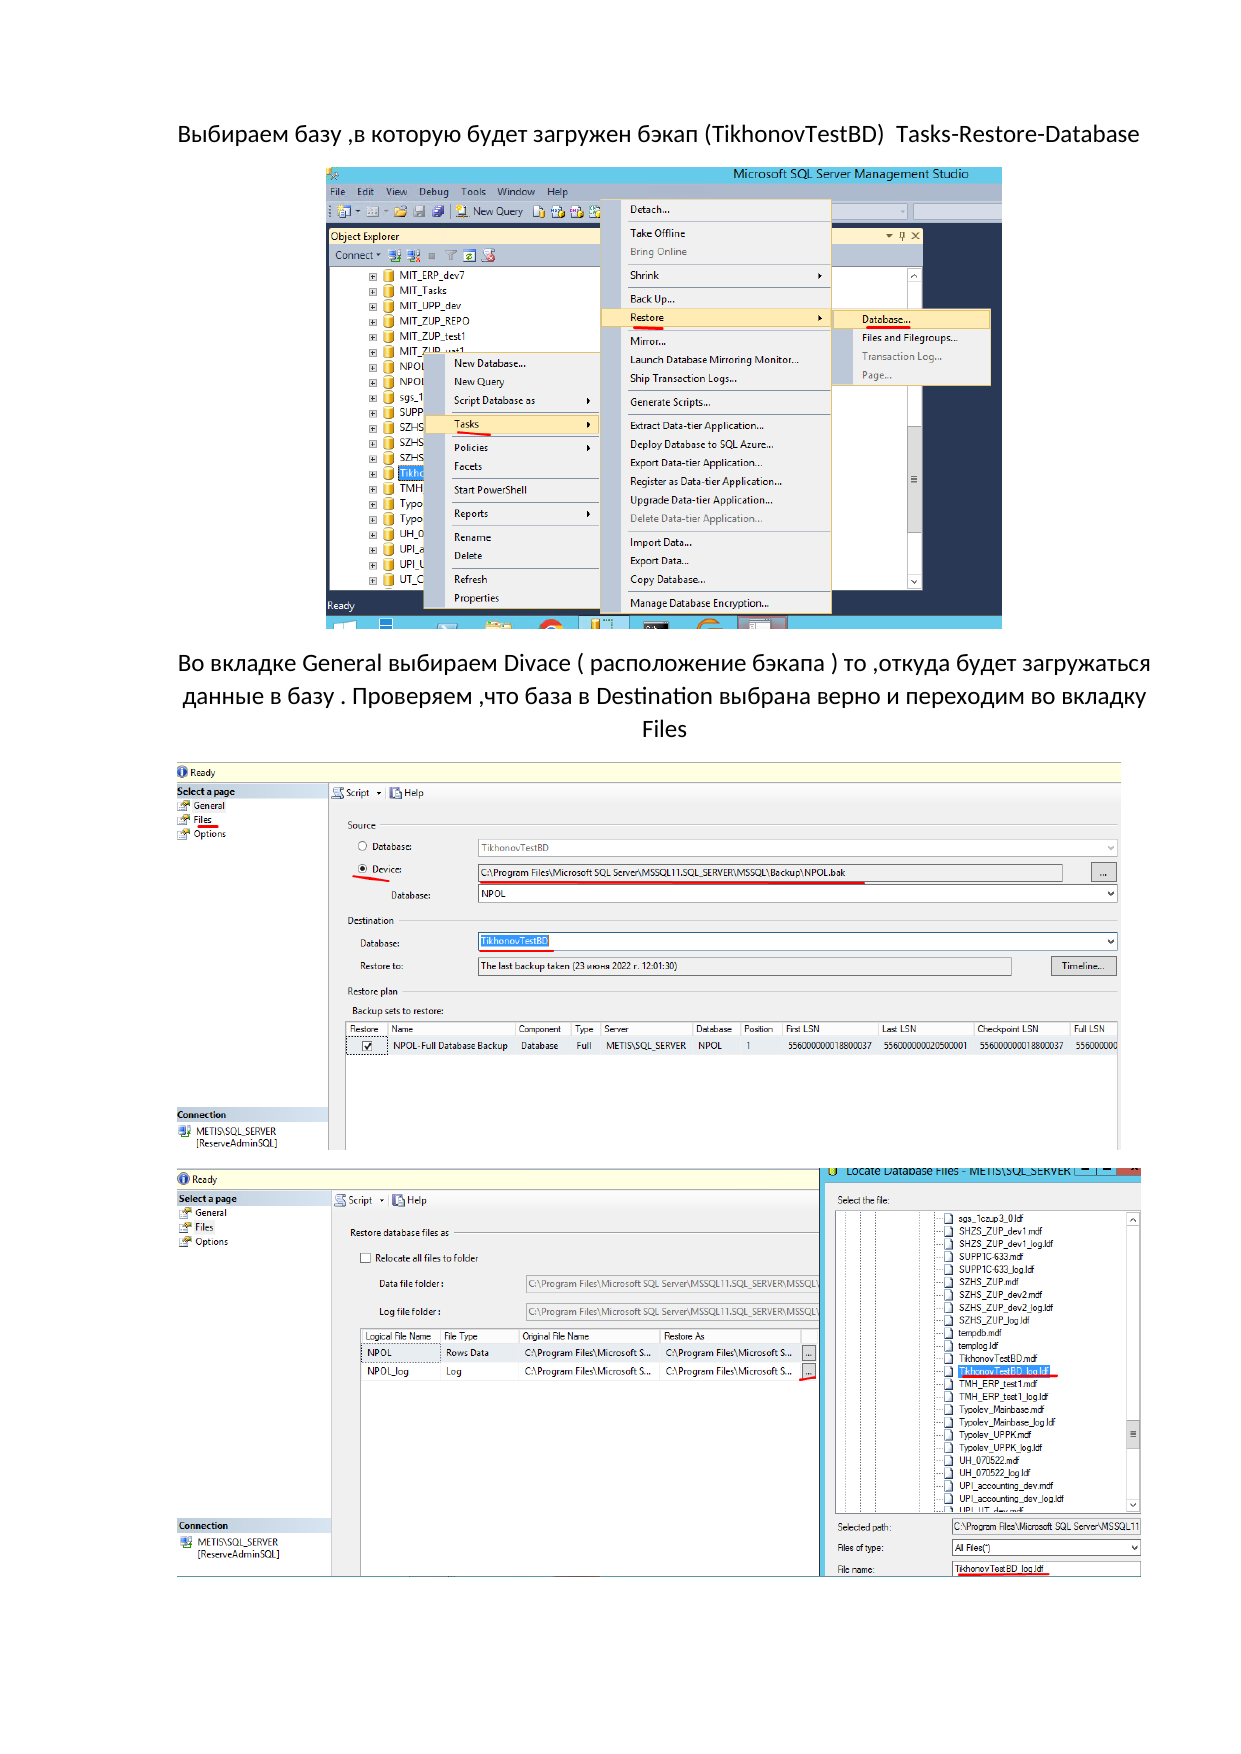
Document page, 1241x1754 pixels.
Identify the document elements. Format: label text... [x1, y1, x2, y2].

picture [177, 1168, 1141, 1577]
text Во вкладке General выбираем Divace ( расположение бэкапа ) то ,откуда будет загружаться данные в базу . Проверяем ,что база в Destination выбрана верно и переходим во вкладку Files [177, 647, 1152, 744]
text Выбираем базу ,в которую будет загружен бэкап (TikhonovTestBD) Tasks-Restore-Database [177, 118, 1152, 149]
picture [177, 762, 1121, 1150]
picture [326, 167, 1002, 629]
